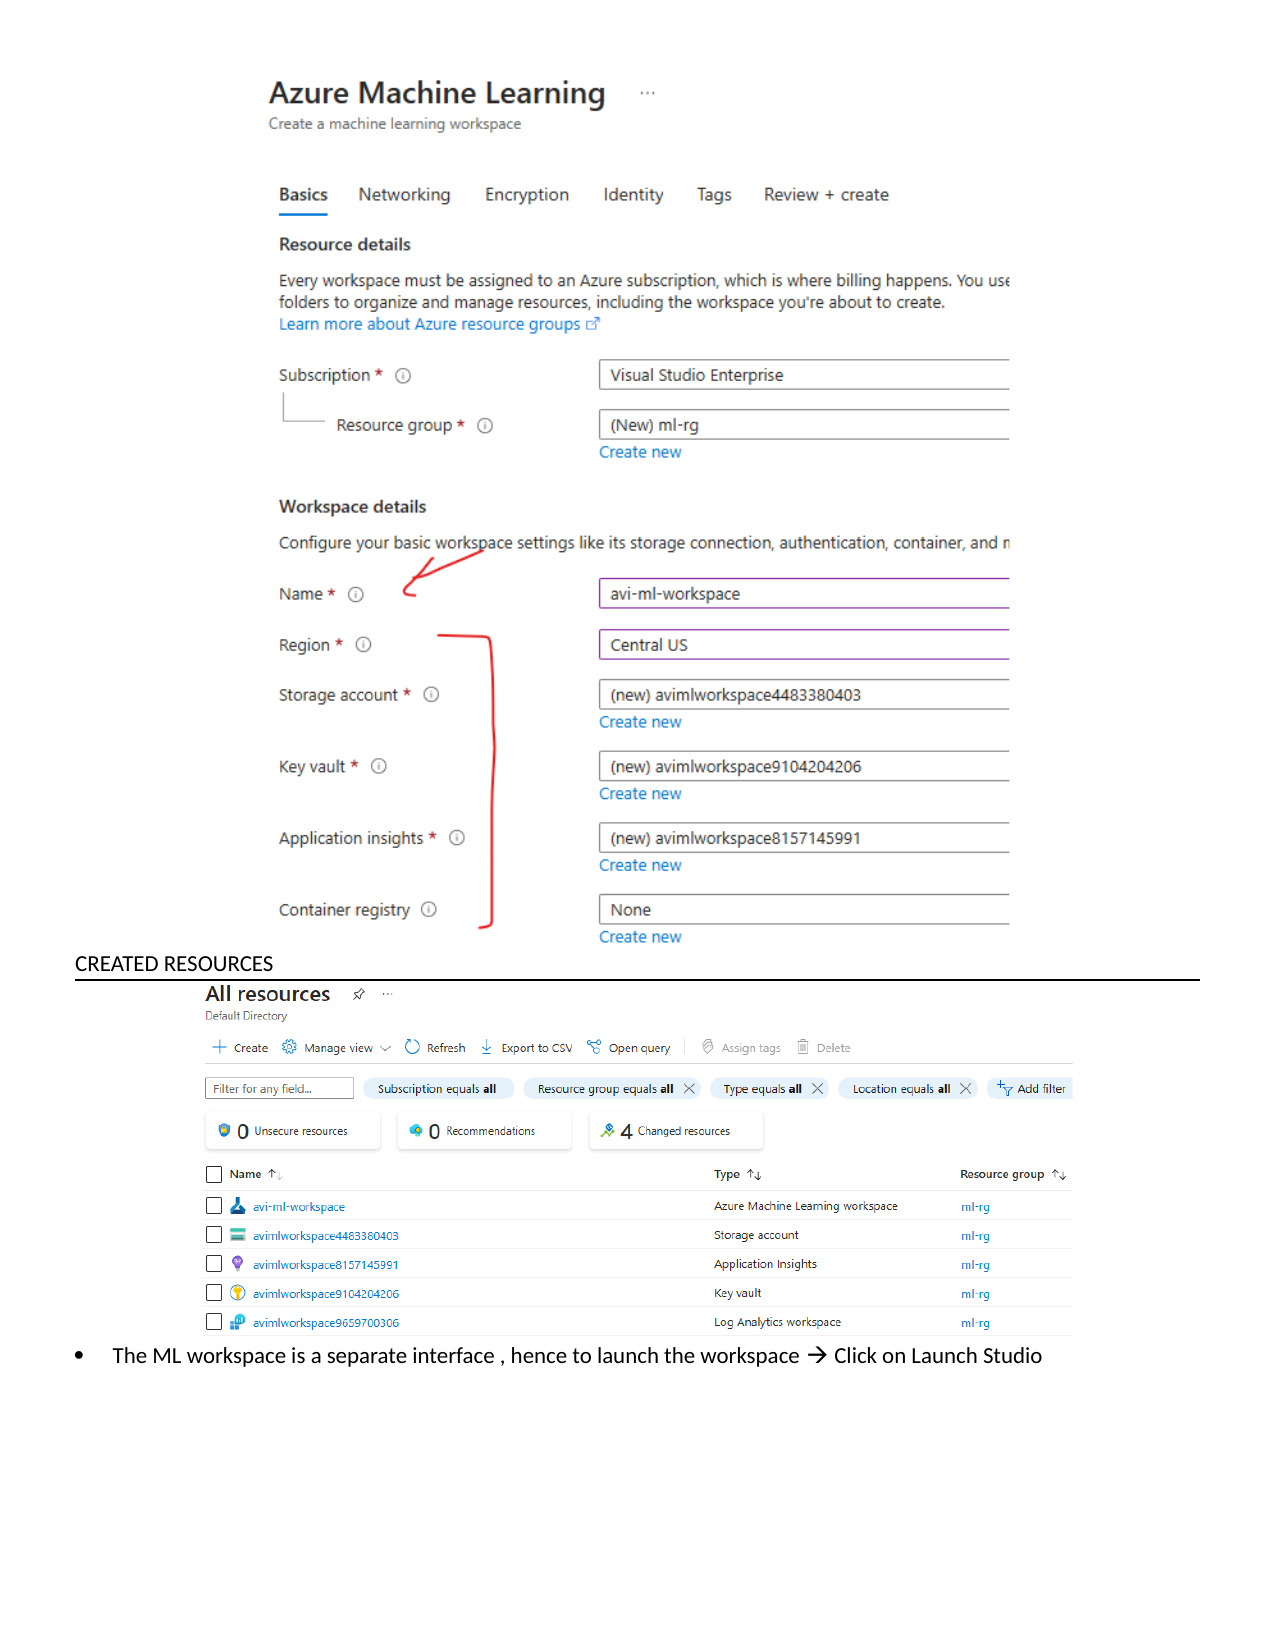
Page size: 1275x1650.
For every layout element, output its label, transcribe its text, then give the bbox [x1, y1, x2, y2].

picture [202, 981, 1073, 1342]
picture [265, 75, 1010, 949]
text CREATED RESOURCES [75, 949, 1200, 979]
list The ML workspace is a separate interface , hence to launch the workspace Click on Launch Studio [75, 1341, 1200, 1369]
